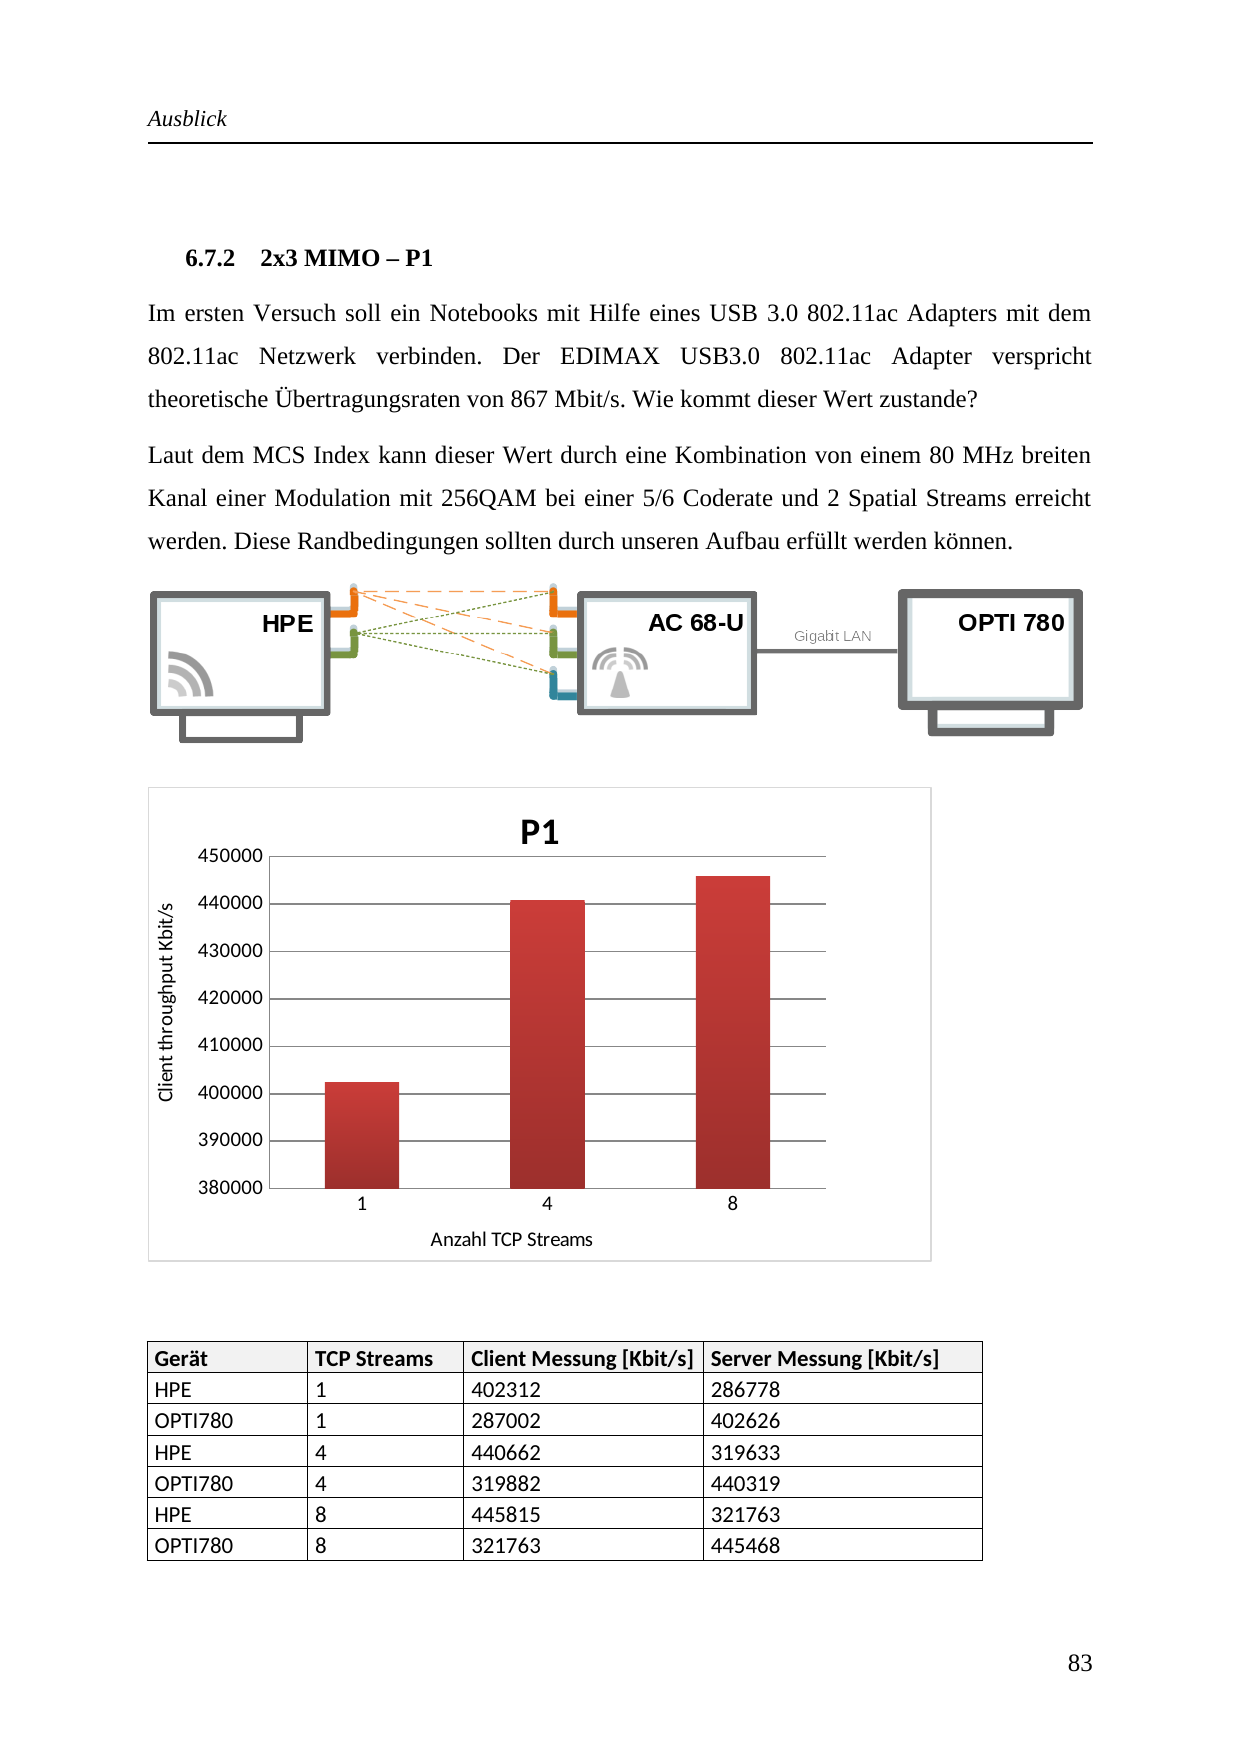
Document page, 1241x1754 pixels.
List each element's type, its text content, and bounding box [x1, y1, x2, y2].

table_cell 1 [308, 1373, 463, 1403]
table_cell 440319 [704, 1467, 982, 1497]
table_cell 8 [308, 1529, 463, 1559]
table_cell HPE [148, 1498, 307, 1528]
table_cell 4 [308, 1436, 463, 1466]
table_cell 8 [308, 1498, 463, 1528]
table_cell 4 [308, 1467, 463, 1497]
table_cell 1 [308, 1404, 463, 1434]
table_cell 445815 [464, 1498, 703, 1528]
text Im ersten Versuch soll ein Notebooks mit Hilfe eines USB 3.0 802.11ac Adapters mit dem 802.11ac Netzwerk verbinden. Der EDIMAX USB3.0 802.11ac Adapter verspricht theoretische Übertragungsraten von 867 Mbit/s. Wie kommt dieser Wert zustande? [148, 298, 1093, 413]
table_cell 402312 [464, 1373, 703, 1403]
table_header Gerät [148, 1342, 307, 1372]
table_header Server Messung [Kbit/s] [704, 1342, 982, 1372]
table_cell OPTI780 [148, 1529, 307, 1559]
table_cell 287002 [464, 1404, 703, 1434]
table_cell 286778 [704, 1373, 982, 1403]
table_header TCP Streams [308, 1342, 463, 1372]
subtitle 2x3 MIMO – P1 [185, 243, 1093, 271]
table_cell 319633 [704, 1436, 982, 1466]
table_cell 445468 [704, 1529, 982, 1559]
table_header Client Messung [Kbit/s] [464, 1342, 703, 1372]
table_cell OPTI780 [148, 1404, 307, 1434]
table_cell 402626 [704, 1404, 982, 1434]
text Laut dem MCS Index kann dieser Wert durch eine Kombination von einem 80 MHz breiten Kanal einer Modulation mit 256QAM bei einer 5/6 Coderate und 2 Spatial Streams erreicht werden. Diese Randbedingungen sollten durch unseren Aufbau erfüllt werden können. [148, 440, 1093, 555]
table_cell HPE [148, 1436, 307, 1466]
table_cell 321763 [704, 1498, 982, 1528]
table_cell 321763 [464, 1529, 703, 1559]
table_cell 319882 [464, 1467, 703, 1497]
table_cell HPE [148, 1373, 307, 1403]
table_cell OPTI780 [148, 1467, 307, 1497]
table_cell 440662 [464, 1436, 703, 1466]
